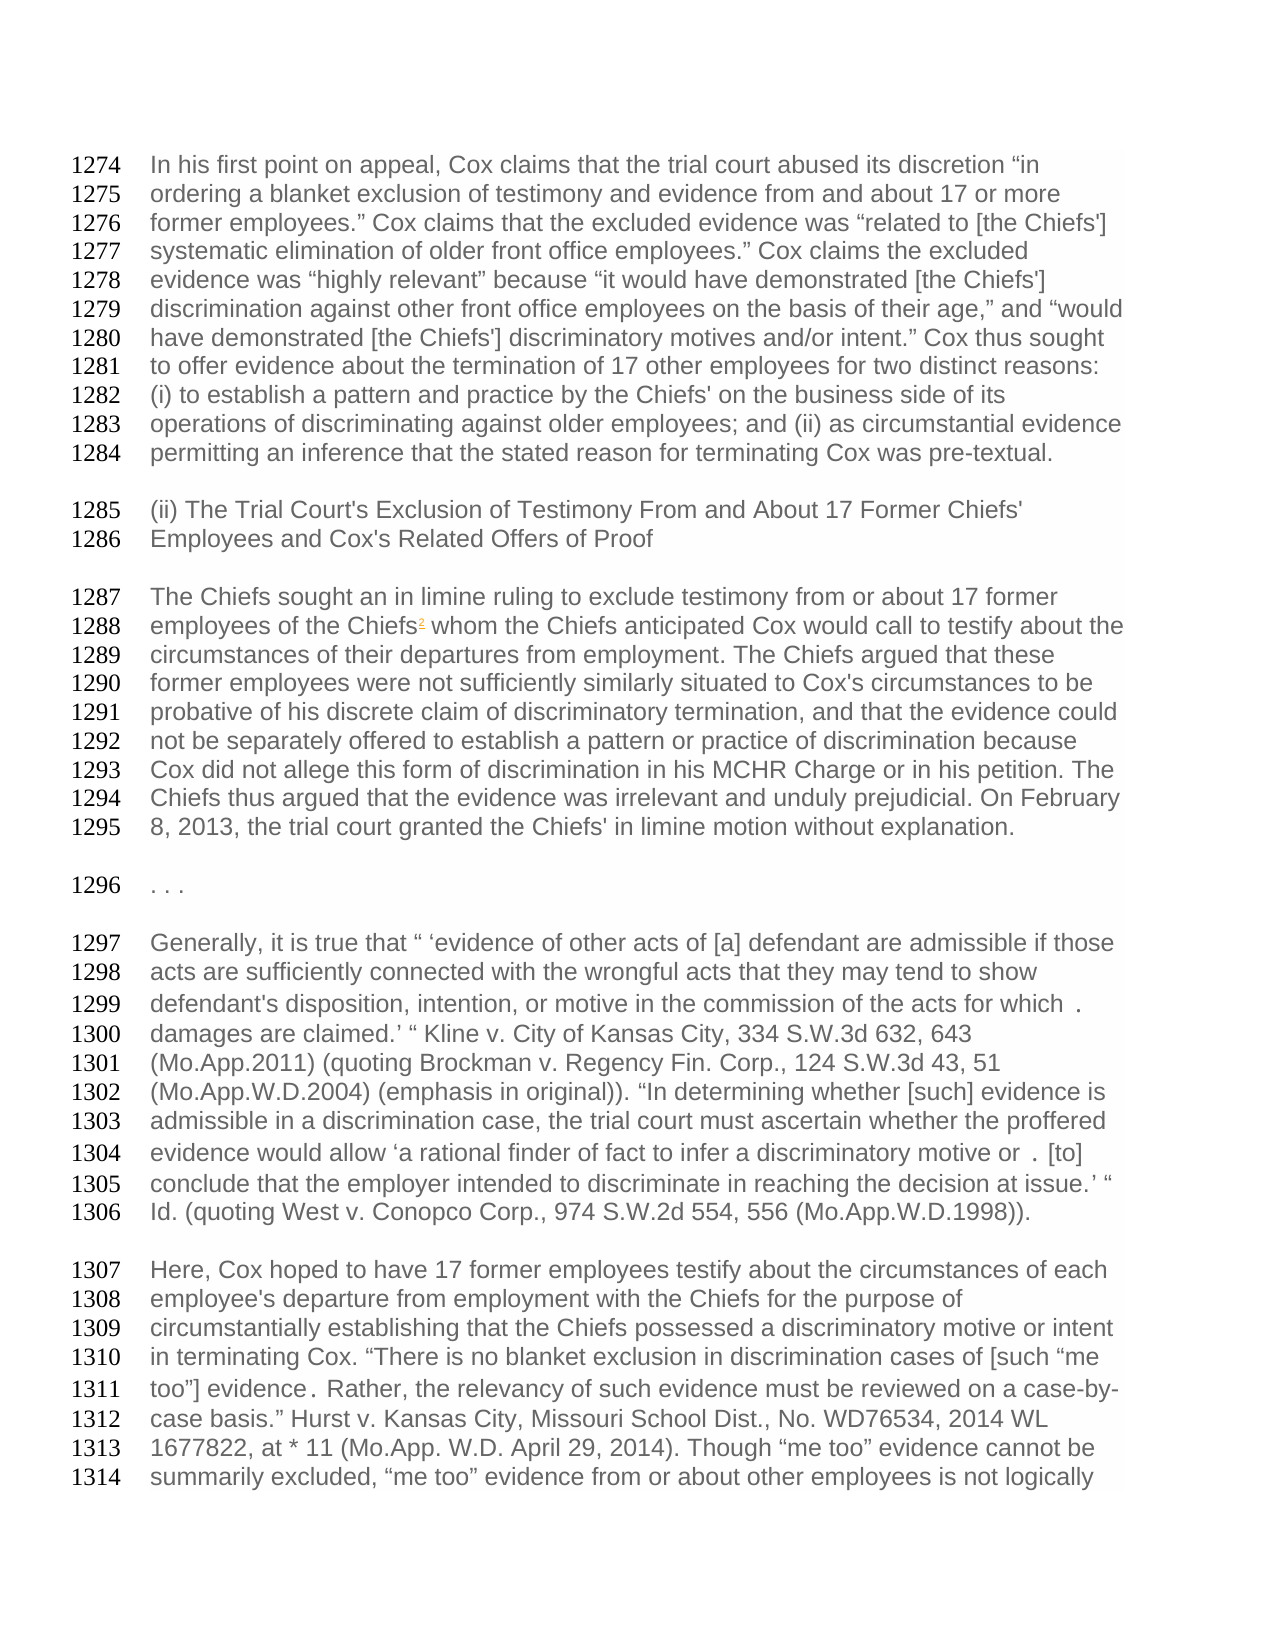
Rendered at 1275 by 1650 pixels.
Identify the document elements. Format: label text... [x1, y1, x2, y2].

text The Chiefs sought an in limine ruling to exclude testimony from or about 17 former employees of the Chiefs2 whom the Chiefs anticipated Cox would call to testify about the circumstances of their departures from employment. The Chiefs argued that these former employees were not sufficiently similarly situated to Cox's circumstances to be probative of his discrete claim of discriminatory termination, and that the evidence could not be separately offered to establish a pattern or practice of discrimination because Cox did not allege this form of discrimination in his MCHR Charge or in his petition. The Chiefs thus argued that the evidence was irrelevant and unduly prejudicial. On February 8, 2013, the trial court granted the Chiefs' in limine motion without explanation. [150, 582, 1125, 841]
text (ii) The Trial Court's Exclusion of Testimony From and About 17 Former Chiefs' Employees and Cox's Related Offers of Proof [150, 495, 1125, 553]
text . . . [150, 870, 1125, 899]
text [150, 1255, 1125, 1491]
text In his first point on appeal, Cox claims that the trial court abused its discretion “in ordering a blanket exclusion of testimony and evidence from and about 17 or more former employees.” Cox claims that the excluded evidence was “related to [the Chiefs'] systematic elimination of older front office employees.” Cox claims the excluded evidence was “highly relevant” because “it would have demonstrated [the Chiefs'] discrimination against other front office employees on the basis of their age,” and “would have demonstrated [the Chiefs'] discriminatory motives and/or intent.” Cox thus sought to offer evidence about the termination of 17 other employees for two distinct reasons: (i) to establish a pattern and practice by the Chiefs' on the business side of its operations of discriminating against older employees; and (ii) as circumstantial evidence permitting an inference that the stated reason for terminating Cox was pre-textual. [150, 150, 1125, 466]
text Generally, it is true that “ ‘evidence of other acts of [a] defendant are admissible if those acts are sufficiently connected with the wrongful acts that they may tend to show defendant's disposition, intention, or motive in the commission of the acts for which ․ damages are claimed.’ “ Kline v. City of Kansas City, 334 S.W.3d 632, 643 (Mo.App.2011) (quoting Brockman v. Regency Fin. Corp., 124 S.W.3d 43, 51 (Mo.App.W.D.2004) (emphasis in original)). “In determining whether [such] evidence is admissible in a discrimination case, the trial court must ascertain whether the proffered evidence would allow ‘a rational finder of fact to infer a discriminatory motive or ․ [to] conclude that the employer intended to discriminate in reaching the decision at issue.’ “ Id. (quoting West v. Conopco Corp., 974 S.W.2d 554, 556 (Mo.App.W.D.1998)). [150, 928, 1125, 1226]
